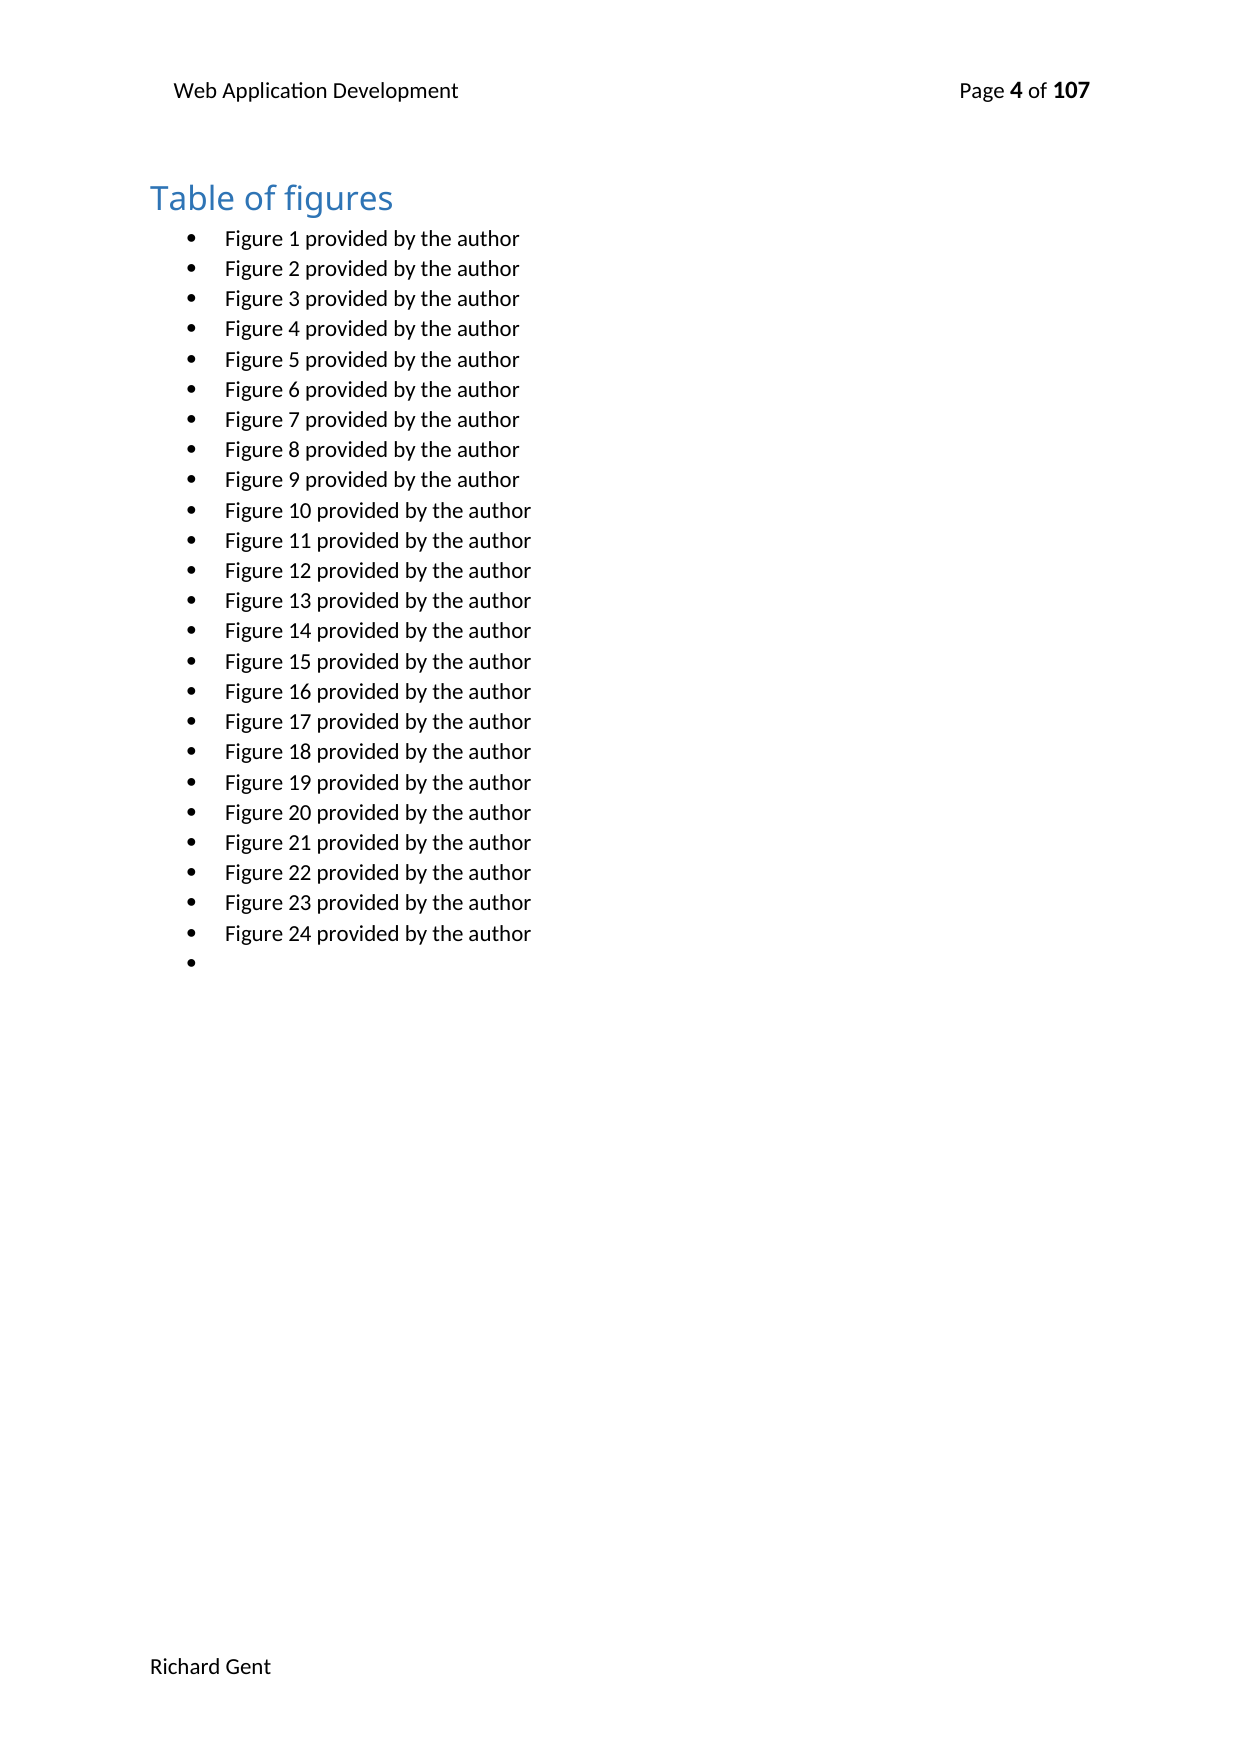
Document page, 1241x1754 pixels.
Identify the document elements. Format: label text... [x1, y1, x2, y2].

list Figure 17 provided by the author [187, 707, 1090, 735]
list Figure 6 provided by the author [187, 375, 1090, 403]
list Figure 12 provided by the author [187, 556, 1090, 584]
list Figure 18 provided by the author [187, 737, 1090, 766]
list Figure 9 provided by the author [187, 466, 1090, 494]
list Figure 24 provided by the author [187, 919, 1090, 947]
list Figure 20 provided by the author [187, 798, 1090, 826]
list Figure 8 provided by the author [187, 435, 1090, 463]
list Figure 14 provided by the author [187, 617, 1090, 645]
list Figure 2 provided by the author [187, 254, 1090, 282]
list Figure 23 provided by the author [187, 888, 1090, 917]
list Figure 3 provided by the author [187, 284, 1090, 312]
list Figure 10 provided by the author [187, 496, 1090, 524]
list Figure 4 provided by the author [187, 314, 1090, 343]
list Figure 11 provided by the author [187, 526, 1090, 554]
list Figure 7 provided by the author [187, 405, 1090, 433]
list Figure 1 provided by the author [187, 224, 1090, 252]
list Figure 19 provided by the author [187, 768, 1090, 796]
list Figure 21 provided by the author [187, 828, 1090, 856]
list Figure 16 provided by the author [187, 677, 1090, 705]
list Figure 5 provided by the author [187, 345, 1090, 373]
list Figure 13 provided by the author [187, 586, 1090, 614]
subtitle Table of figures [150, 175, 1090, 220]
list Figure 15 provided by the author [187, 647, 1090, 675]
list Figure 22 provided by the author [187, 858, 1090, 886]
